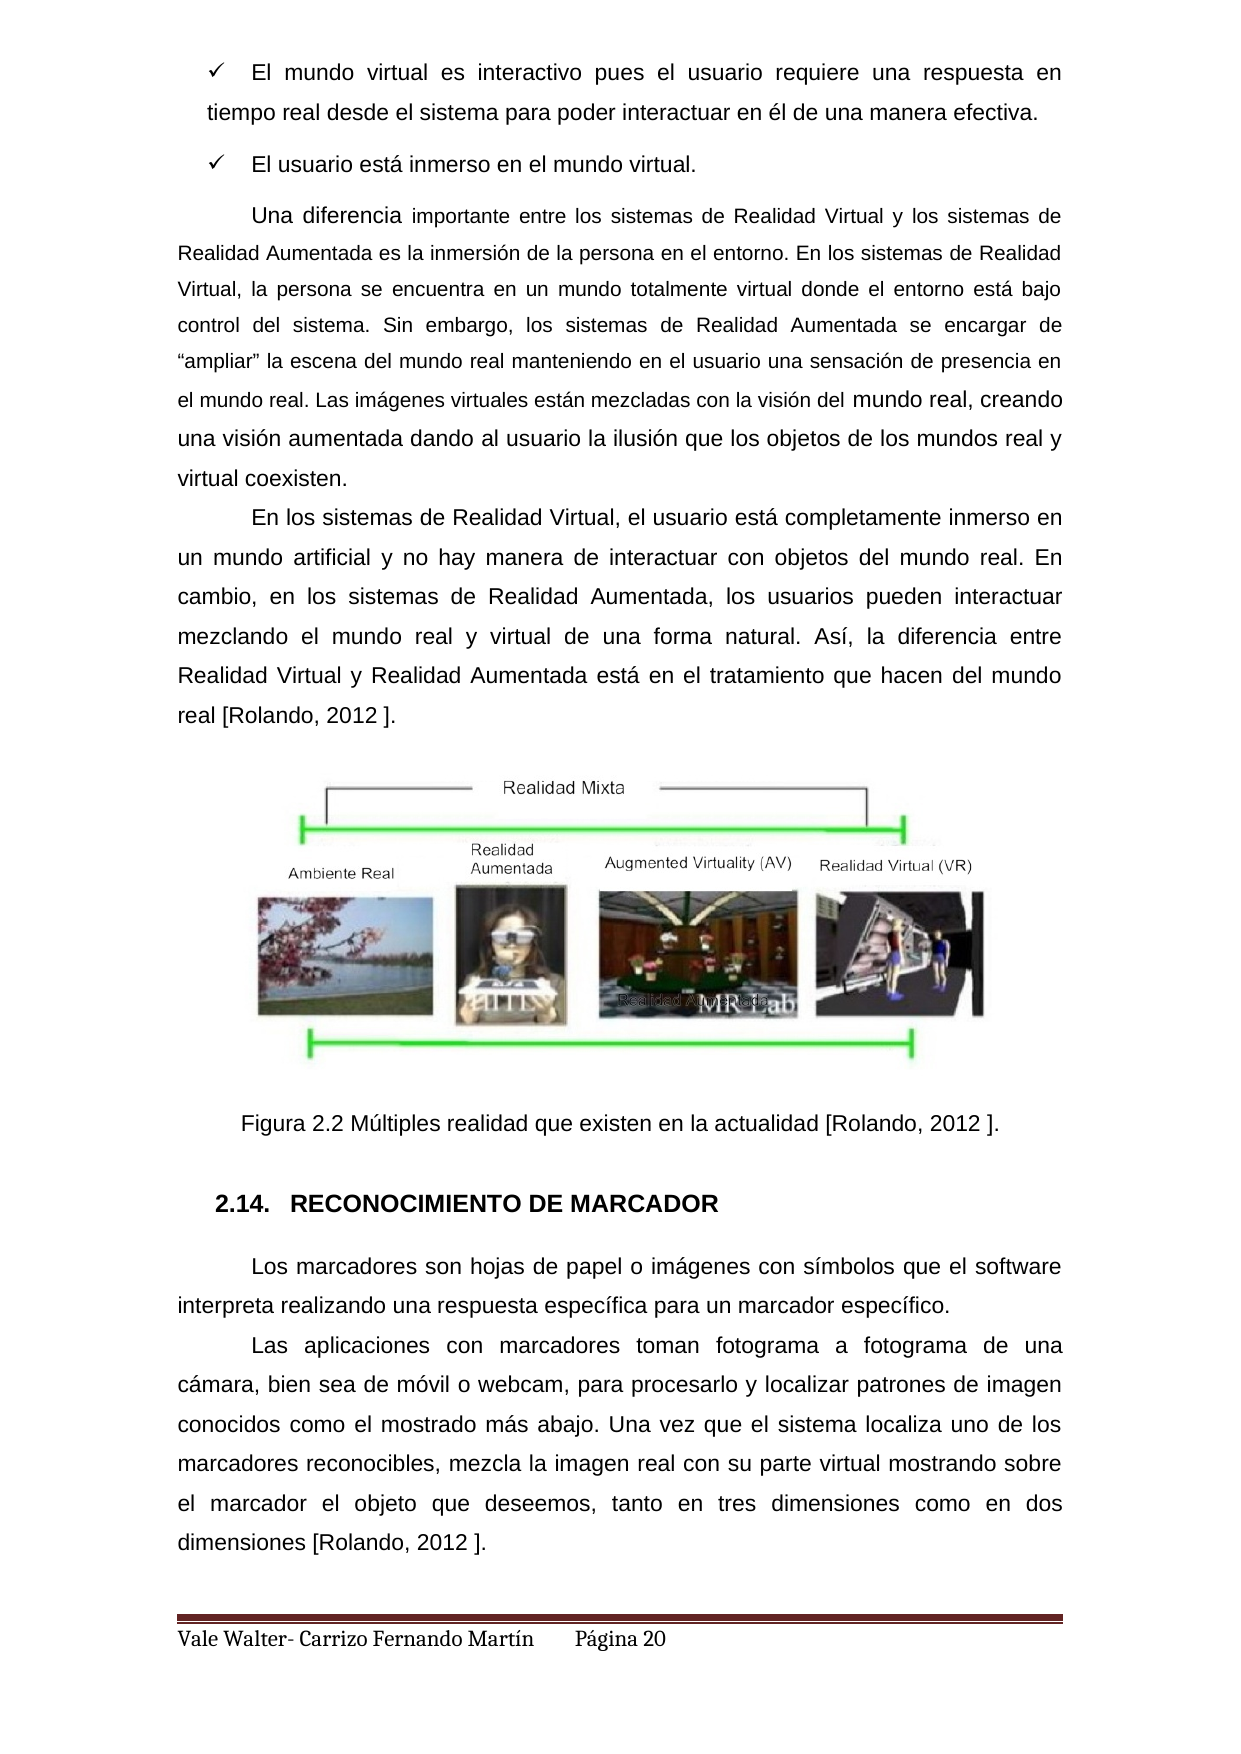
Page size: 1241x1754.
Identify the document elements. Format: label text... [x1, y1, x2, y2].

list El mundo virtual es interactivo pues el usuario requiere una respuesta en tiempo real desde el sistema para poder interactuar en él de una manera efectiva. [207, 59, 1063, 125]
picture [242, 761, 998, 1076]
list RECONOCIMIENTO DE MARCADOR [215, 1189, 1063, 1218]
text Una diferencia importante entre los sistemas de Realidad Virtual y los sistemas de Realidad Aumentada es la inmersión de la persona en el entorno. En los sistemas de Realidad Virtual, la persona se encuentra en un mundo totalmente virtual donde el entorno está bajo control del sistema. Sin embargo, los sistemas de Realidad Aumentada se encargar de “ampliar” la escena del mundo real manteniendo en el usuario una sensación de presencia en el mundo real. Las imágenes virtuales están mezcladas con la visión del mundo real, creando una visión aumentada dando al usuario la ilusión que los objetos de los mundos real y virtual coexisten. [177, 202, 1063, 491]
text En los sistemas de Realidad Virtual, el usuario está completamente inmerso en un mundo artificial y no hay manera de interactuar con objetos del mundo real. En cambio, en los sistemas de Realidad Aumentada, los usuarios pueden interactuar mezclando el mundo real y virtual de una forma natural. Así, la diferencia entre Realidad Virtual y Realidad Aumentada está en el tratamiento que hacen del mundo real [Rolando, 2012 ]. [177, 504, 1063, 728]
list El usuario está inmerso en el mundo virtual. [207, 151, 1063, 177]
text Los marcadores son hojas de papel o imágenes con símbolos que el software interpreta realizando una respuesta específica para un marcador específico. [177, 1253, 1063, 1319]
text Figura 2.2 Múltiples realidad que existen en la actualidad [Rolando, 2012 ]. [177, 1110, 1063, 1136]
text Las aplicaciones con marcadores toman fotograma a fotograma de una cámara, bien sea de móvil o webcam, para procesarlo y localizar patrones de imagen conocidos como el mostrado más abajo. Una vez que el sistema localiza uno de los marcadores reconocibles, mezcla la imagen real con su parte virtual mostrando sobre el marcador el objeto que deseemos, tanto en tres dimensiones como en dos dimensiones [Rolando, 2012 ]. [177, 1332, 1063, 1556]
